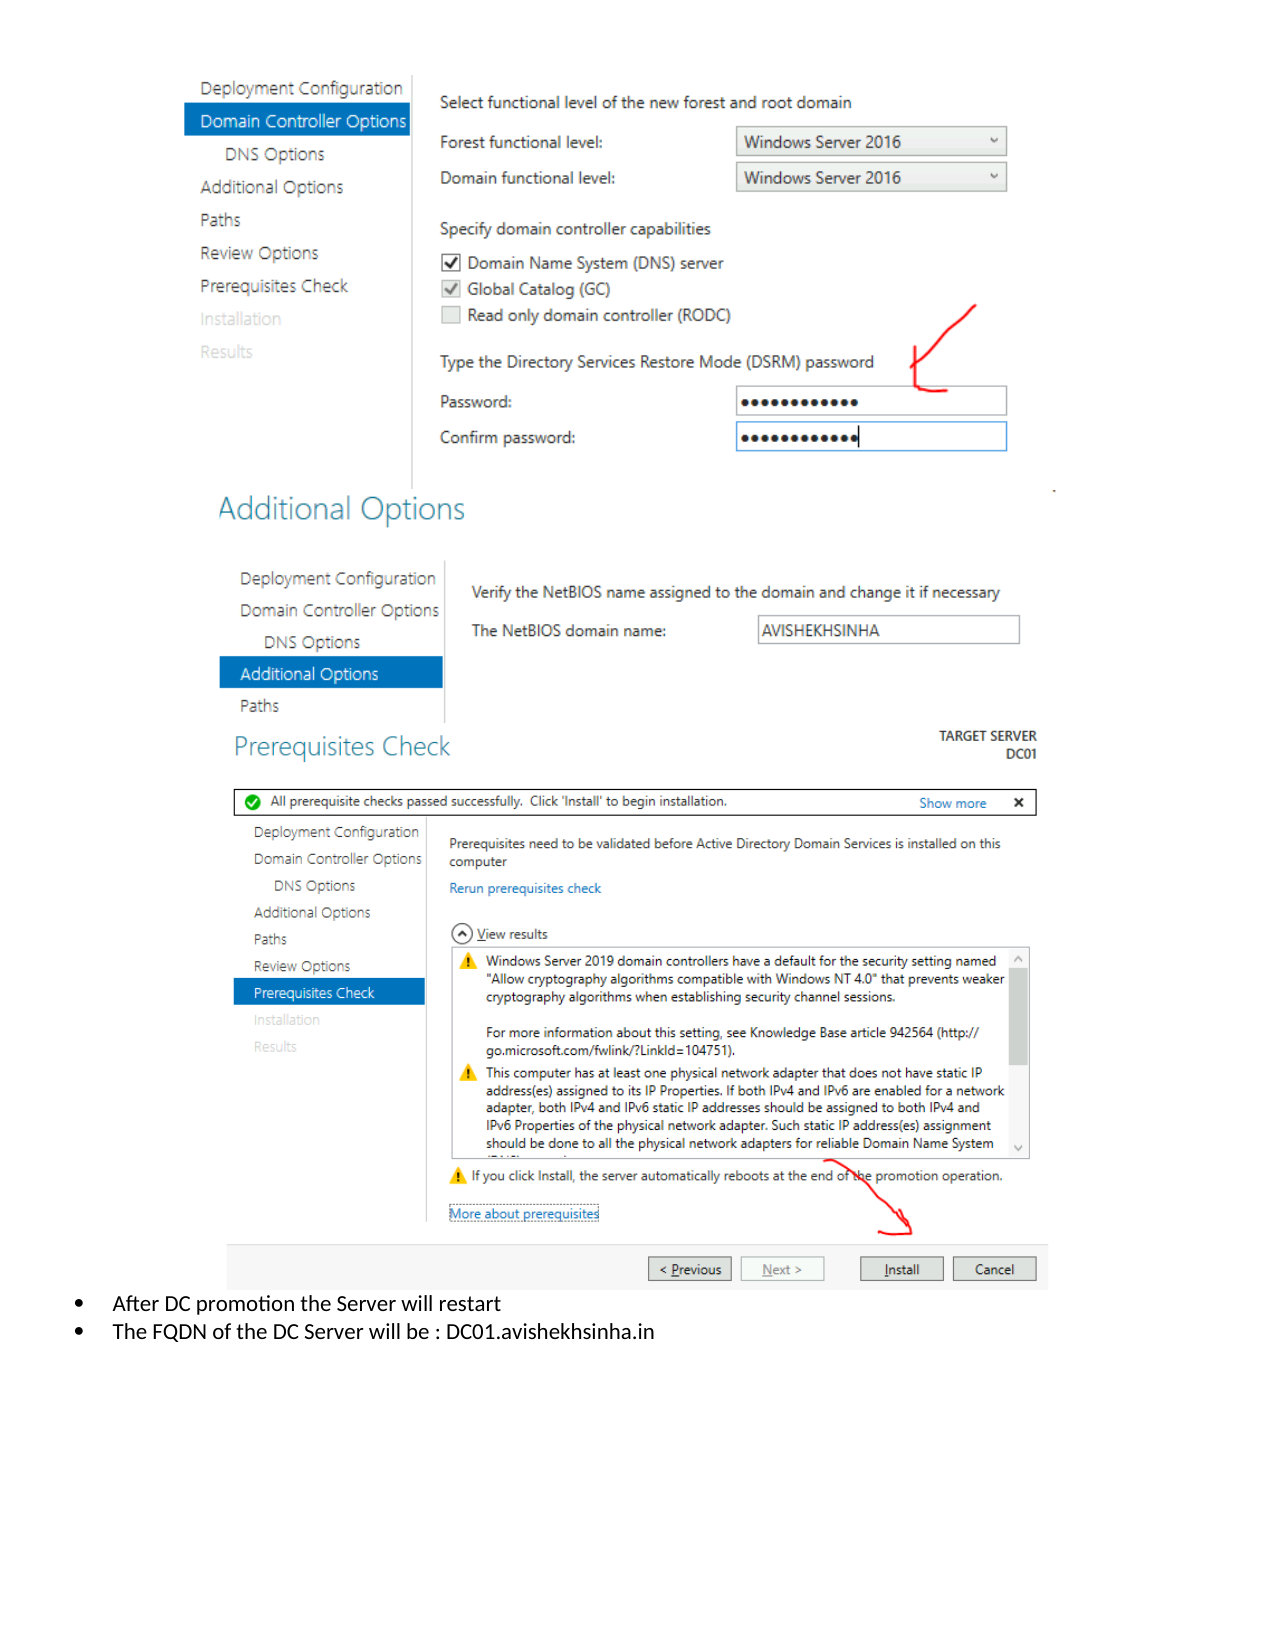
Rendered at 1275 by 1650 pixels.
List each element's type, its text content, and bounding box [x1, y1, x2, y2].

list After DC promotion the Server will restart [75, 1289, 1200, 1317]
list The FQDN of the DC Server will be : DC01.avishekhsinha.in [75, 1317, 1200, 1345]
picture [184, 75, 1091, 1290]
